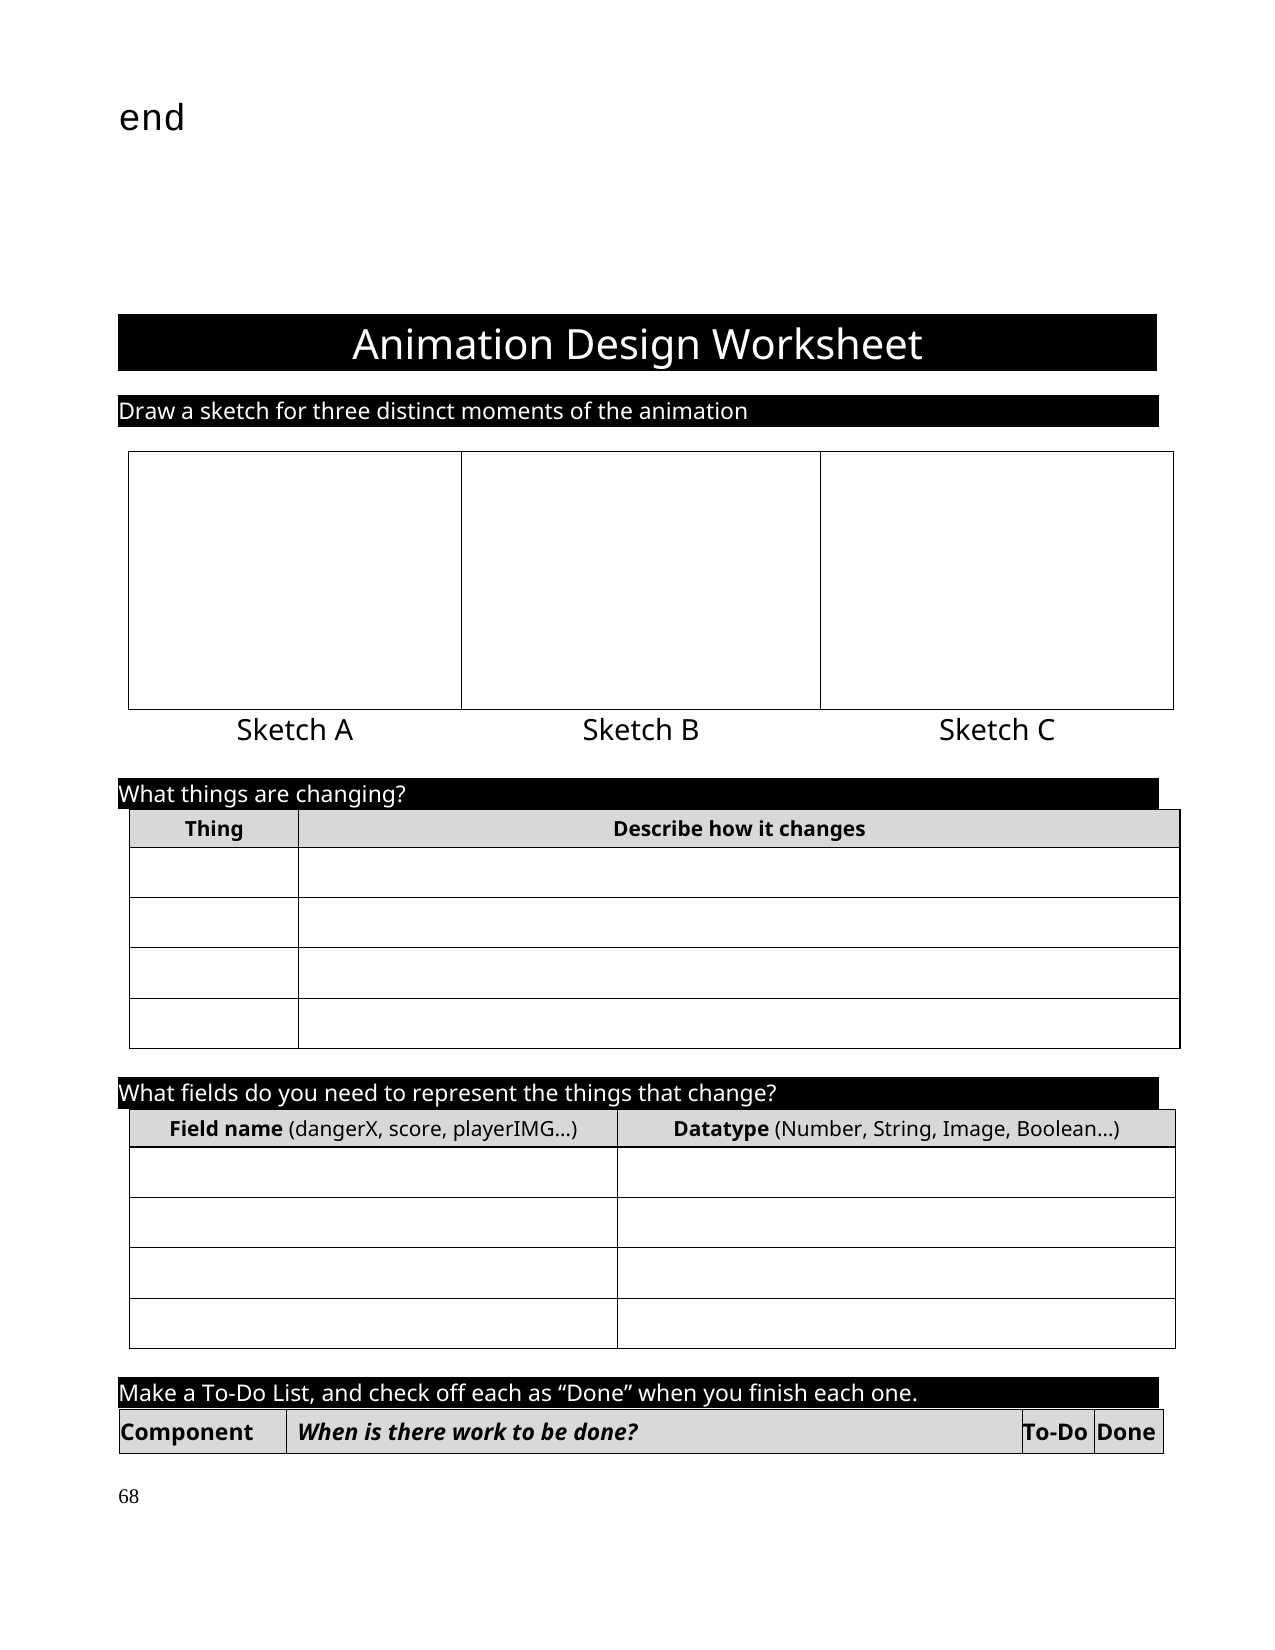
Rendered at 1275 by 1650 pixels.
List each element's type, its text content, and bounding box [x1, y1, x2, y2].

table_cell [130, 898, 298, 947]
table_cell [130, 1148, 617, 1197]
table_header [821, 452, 1173, 708]
table_cell [618, 1198, 1175, 1247]
subtitle What fields do you need to represent the things that change? [118, 1077, 1159, 1109]
table_header Describe how it changes [299, 810, 1179, 847]
table_header Thing [130, 810, 298, 847]
table_cell [130, 1248, 617, 1297]
table_cell [618, 1299, 1175, 1348]
table_header When is there work to be done? [287, 1410, 1022, 1453]
table_cell [618, 1148, 1175, 1197]
table_header Done [1095, 1410, 1163, 1453]
table_cell [299, 999, 1179, 1048]
table_header [129, 452, 461, 708]
table_cell [130, 1299, 617, 1348]
table_cell [130, 848, 298, 897]
table_header Field name (dangerX, score, playerIMG…) [130, 1110, 617, 1146]
table_cell Sketch C [821, 710, 1173, 749]
table_cell [130, 999, 298, 1048]
table_cell [130, 948, 298, 998]
table_cell [299, 948, 1179, 998]
subtitle Animation Design Worksheet [118, 314, 1157, 371]
table_cell Sketch B [461, 710, 821, 749]
subtitle Make a To-Do List, and check off each as “Done” when you finish each one. [118, 1377, 1159, 1408]
table_header [462, 452, 820, 708]
table_header Datatype (Number, String, Image, Boolean…) [618, 1110, 1175, 1146]
table_cell [299, 898, 1179, 947]
table_cell Sketch A [128, 710, 461, 749]
table_cell [618, 1248, 1175, 1297]
table_header To-Do [1023, 1410, 1094, 1453]
table_cell [299, 848, 1179, 897]
table_header Component [120, 1410, 286, 1453]
subtitle What things are changing? [118, 778, 1159, 809]
table_cell [130, 1198, 617, 1247]
text end [118, 99, 1275, 142]
subtitle Draw a sketch for three distinct moments of the animation [118, 395, 1159, 427]
